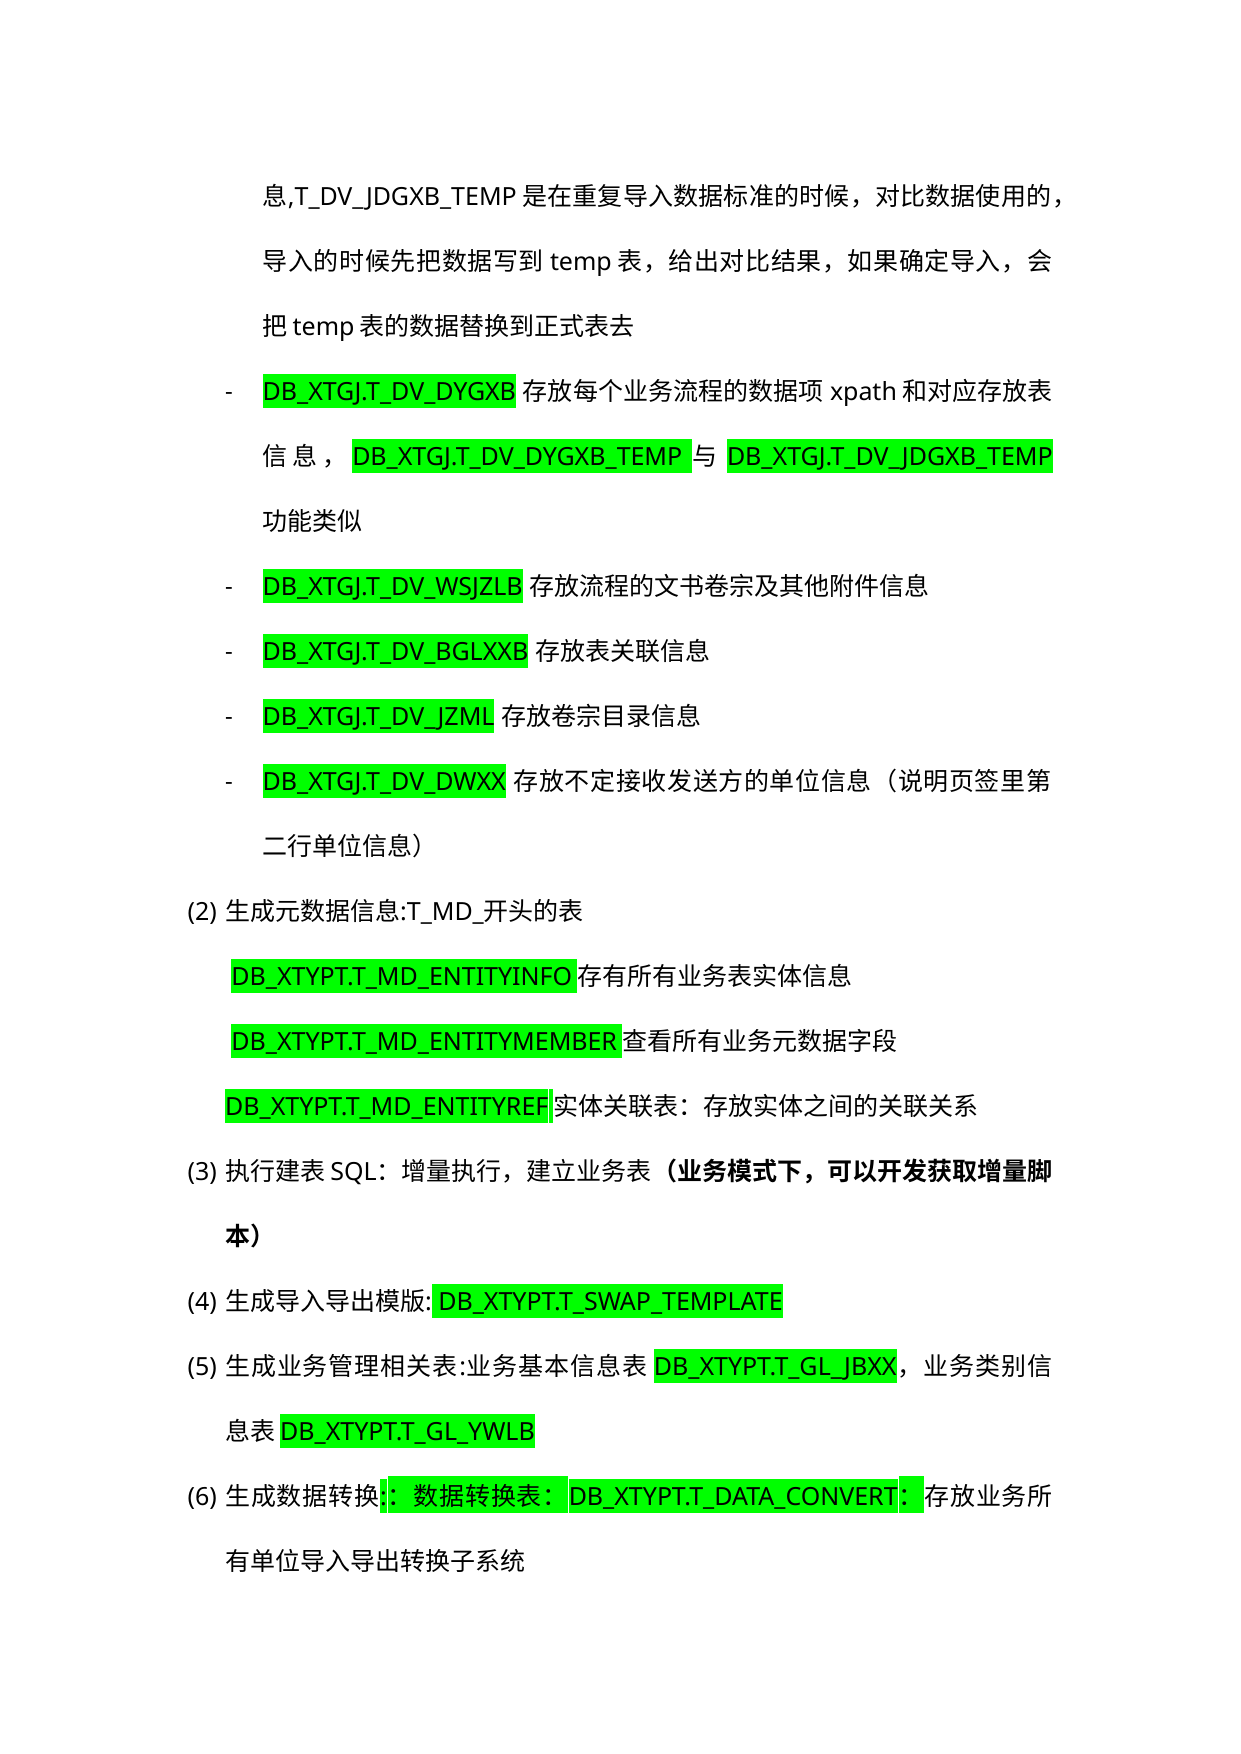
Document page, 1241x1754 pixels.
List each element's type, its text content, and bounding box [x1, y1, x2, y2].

list 执行建表SQL：增量执行，建立业务表（业务模式下，可以开发获取增量脚本） [187, 1137, 1053, 1267]
list DB_XTGJ.T_DV_WSJZLB 存放流程的文书卷宗及其他附件信息 [225, 552, 1053, 617]
list DB_XTGJ.T_DV_BGLXXB 存放表关联信息 [225, 617, 1053, 682]
list DB_XTGJ.T_DV_DWXX 存放不定接收发送方的单位信息（说明页签里第二行单位信息） [225, 747, 1053, 877]
text DB_XTYPT.T_MD_ENTITYMEMBER查看所有业务元数据字段 [187, 1007, 1053, 1072]
list 生成导入导出模版: DB_XTYPT.T_SWAP_TEMPLATE [187, 1267, 1053, 1332]
text DB_XTYPT.T_MD_ENTITYINFO存有所有业务表实体信息 [187, 942, 1053, 1007]
list DB_XTGJ.T_DV_DYGXB 存放每个业务流程的数据项xpath和对应存放表信息，DB_XTGJ.T_DV_DYGXB_TEMP与DB_XTGJ.T_DV_JDGXB_TEMP功能类似 [225, 357, 1053, 552]
list 生成数据转换:：数据转换表：DB_XTYPT.T_DATA_CONVERT：存放业务所有单位导入导出转换子系统 [187, 1462, 1053, 1592]
list 生成元数据信息:T_MD_开头的表 [187, 877, 1053, 942]
list DB_XTYPT.T_MD_ENTITYREF实体关联表：存放实体之间的关联关系 [225, 1072, 1053, 1137]
list 生成业务管理相关表:业务基本信息表DB_XTYPT.T_GL_JBXX，业务类别信息表DB_XTYPT.T_GL_YWLB [187, 1332, 1053, 1462]
list DB_XTGJ.T_DV_JZML 存放卷宗目录信息 [225, 682, 1053, 747]
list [225, 162, 1053, 357]
